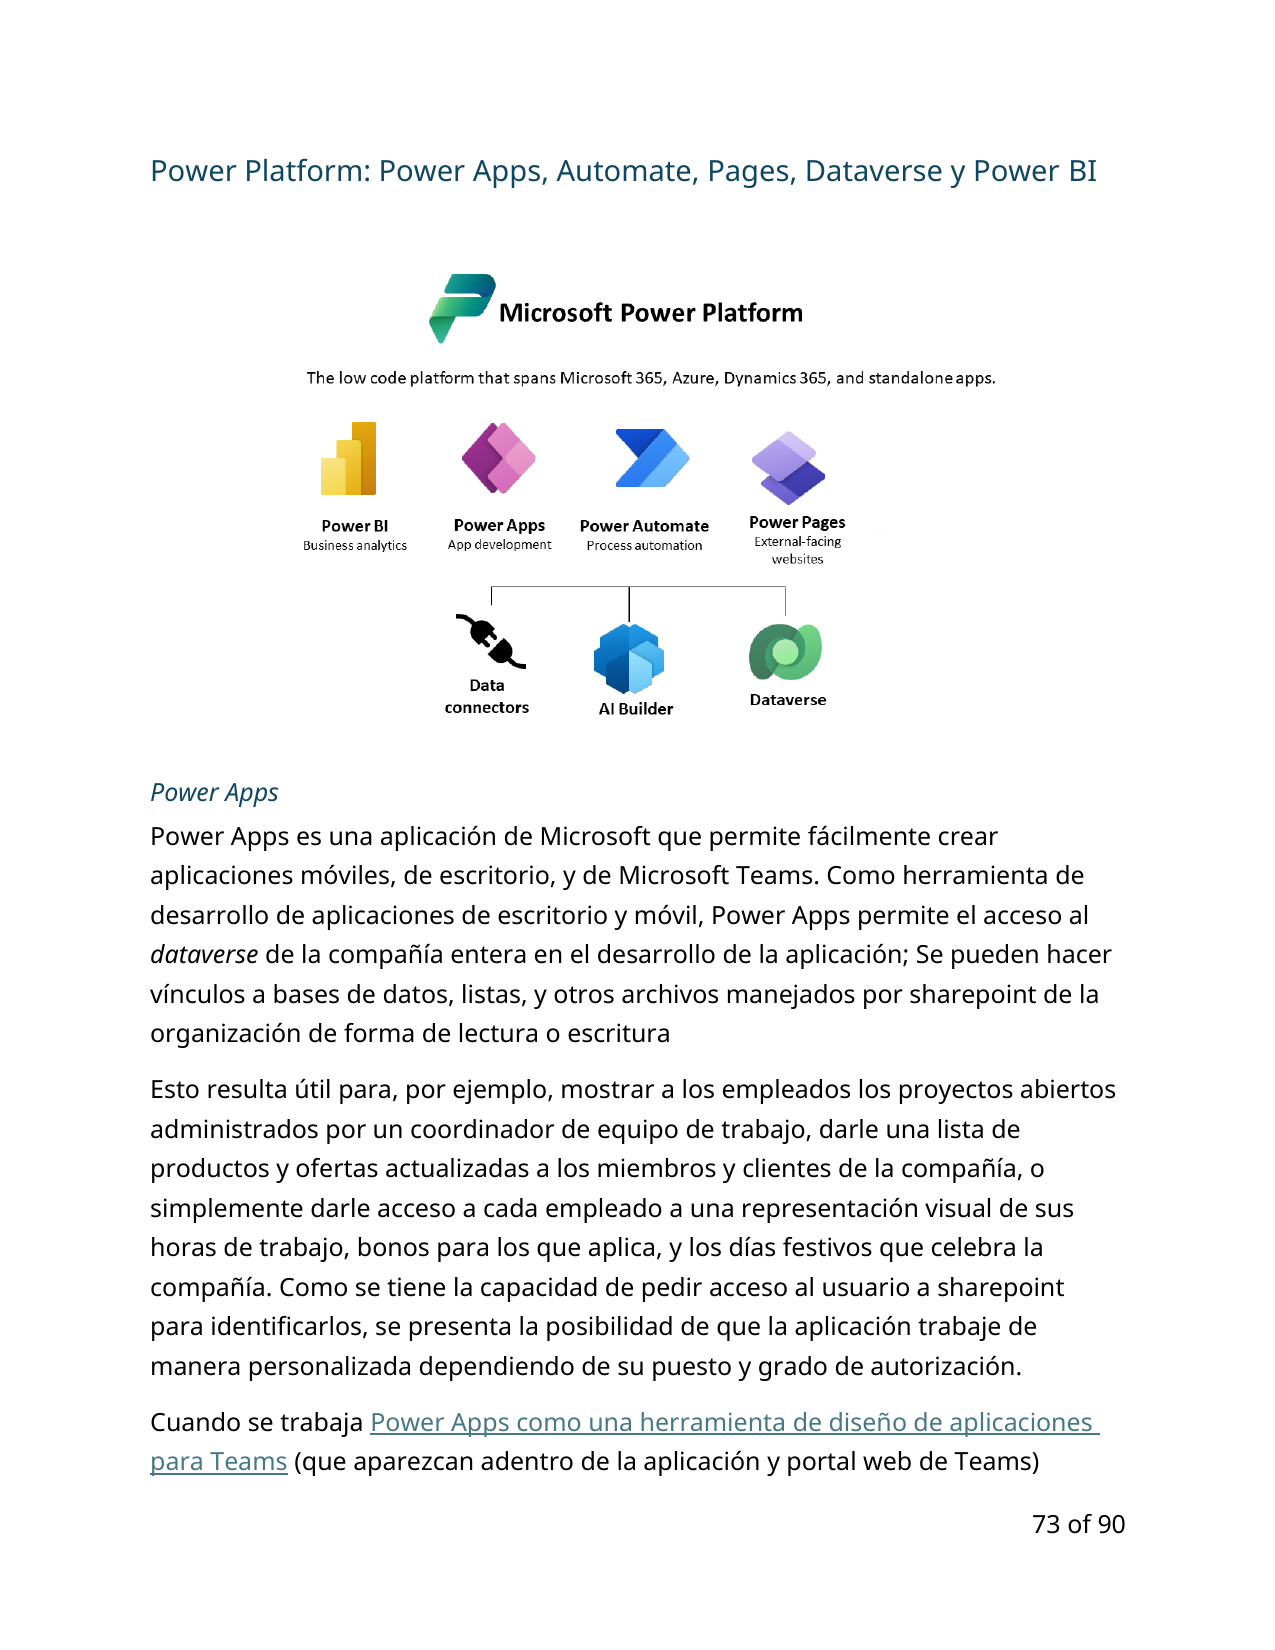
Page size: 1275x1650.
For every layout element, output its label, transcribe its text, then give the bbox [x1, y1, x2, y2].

text Power Apps es una aplicación de Microsoft que permite fácilmente crear aplicaciones móviles, de escritorio, y de Microsoft Teams. Como herramienta de desarrollo de aplicaciones de escritorio y móvil, Power Apps permite el acceso al dataverse de la compañía entera en el desarrollo de la aplicación; Se pueden hacer vínculos a bases de datos, listas, y otros archivos manejados por sharepoint de la organización de forma de lectura o escritura [150, 818, 1125, 1050]
picture [150, 204, 1125, 753]
subtitle Power Platform: Power Apps, Automate, Pages, Dataverse y Power BI [150, 150, 1125, 190]
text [150, 1404, 1125, 1478]
text Esto resulta útil para, por ejemplo, mostrar a los empleados los proyectos abiertos administrados por un coordinador de equipo de trabajo, darle una lista de productos y ofertas actualizadas a los miembros y clientes de la compañía, o simplemente darle acceso a cada empleado a una representación visual de sus horas de trabajo, bonos para los que aplica, y los días festivos que celebra la compañía. Como se tiene la capacidad de pedir acceso al usuario a sharepoint para identificarlos, se presenta la posibilidad de que la aplicación trabaje de manera personalizada dependiendo de su puesto y grado de autorización. [150, 1072, 1125, 1382]
subtitle Power Apps [150, 775, 1125, 809]
